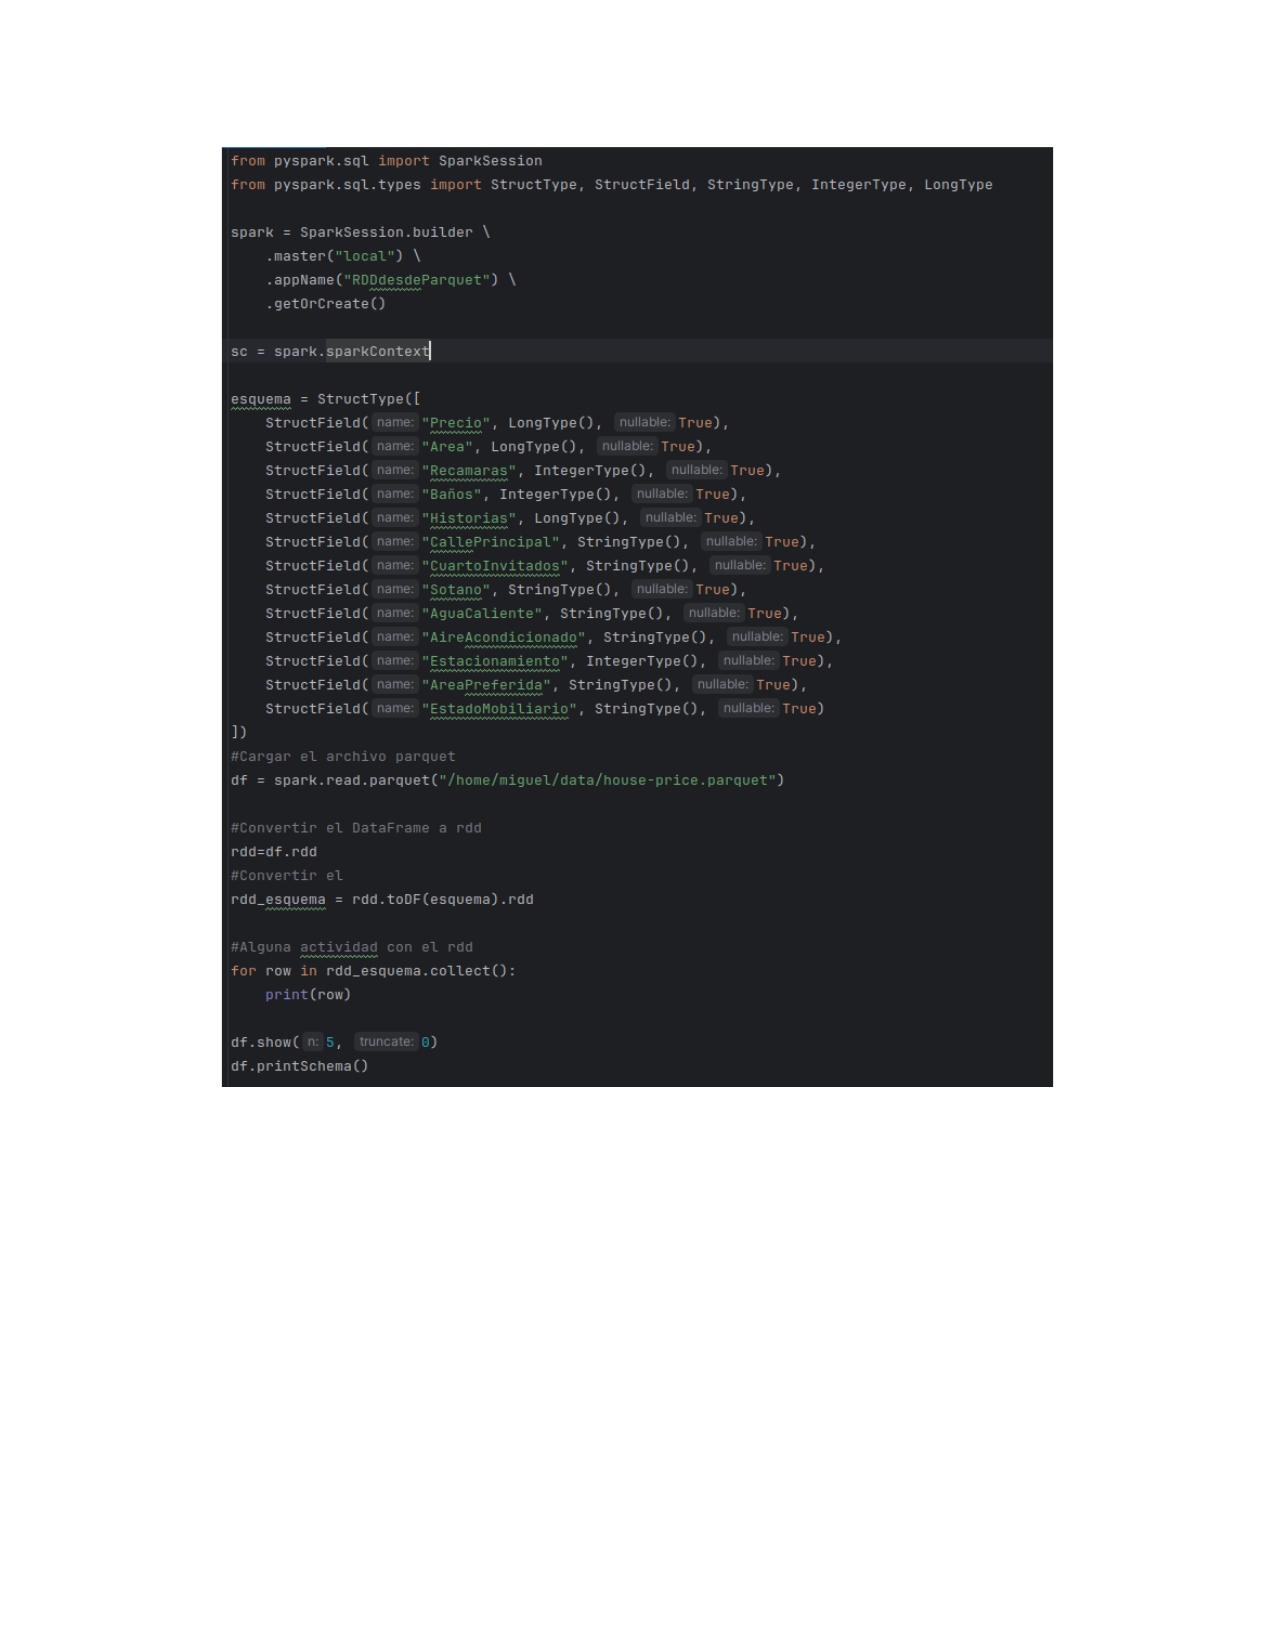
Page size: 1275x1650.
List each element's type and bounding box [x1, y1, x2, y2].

picture [221, 147, 1054, 1087]
